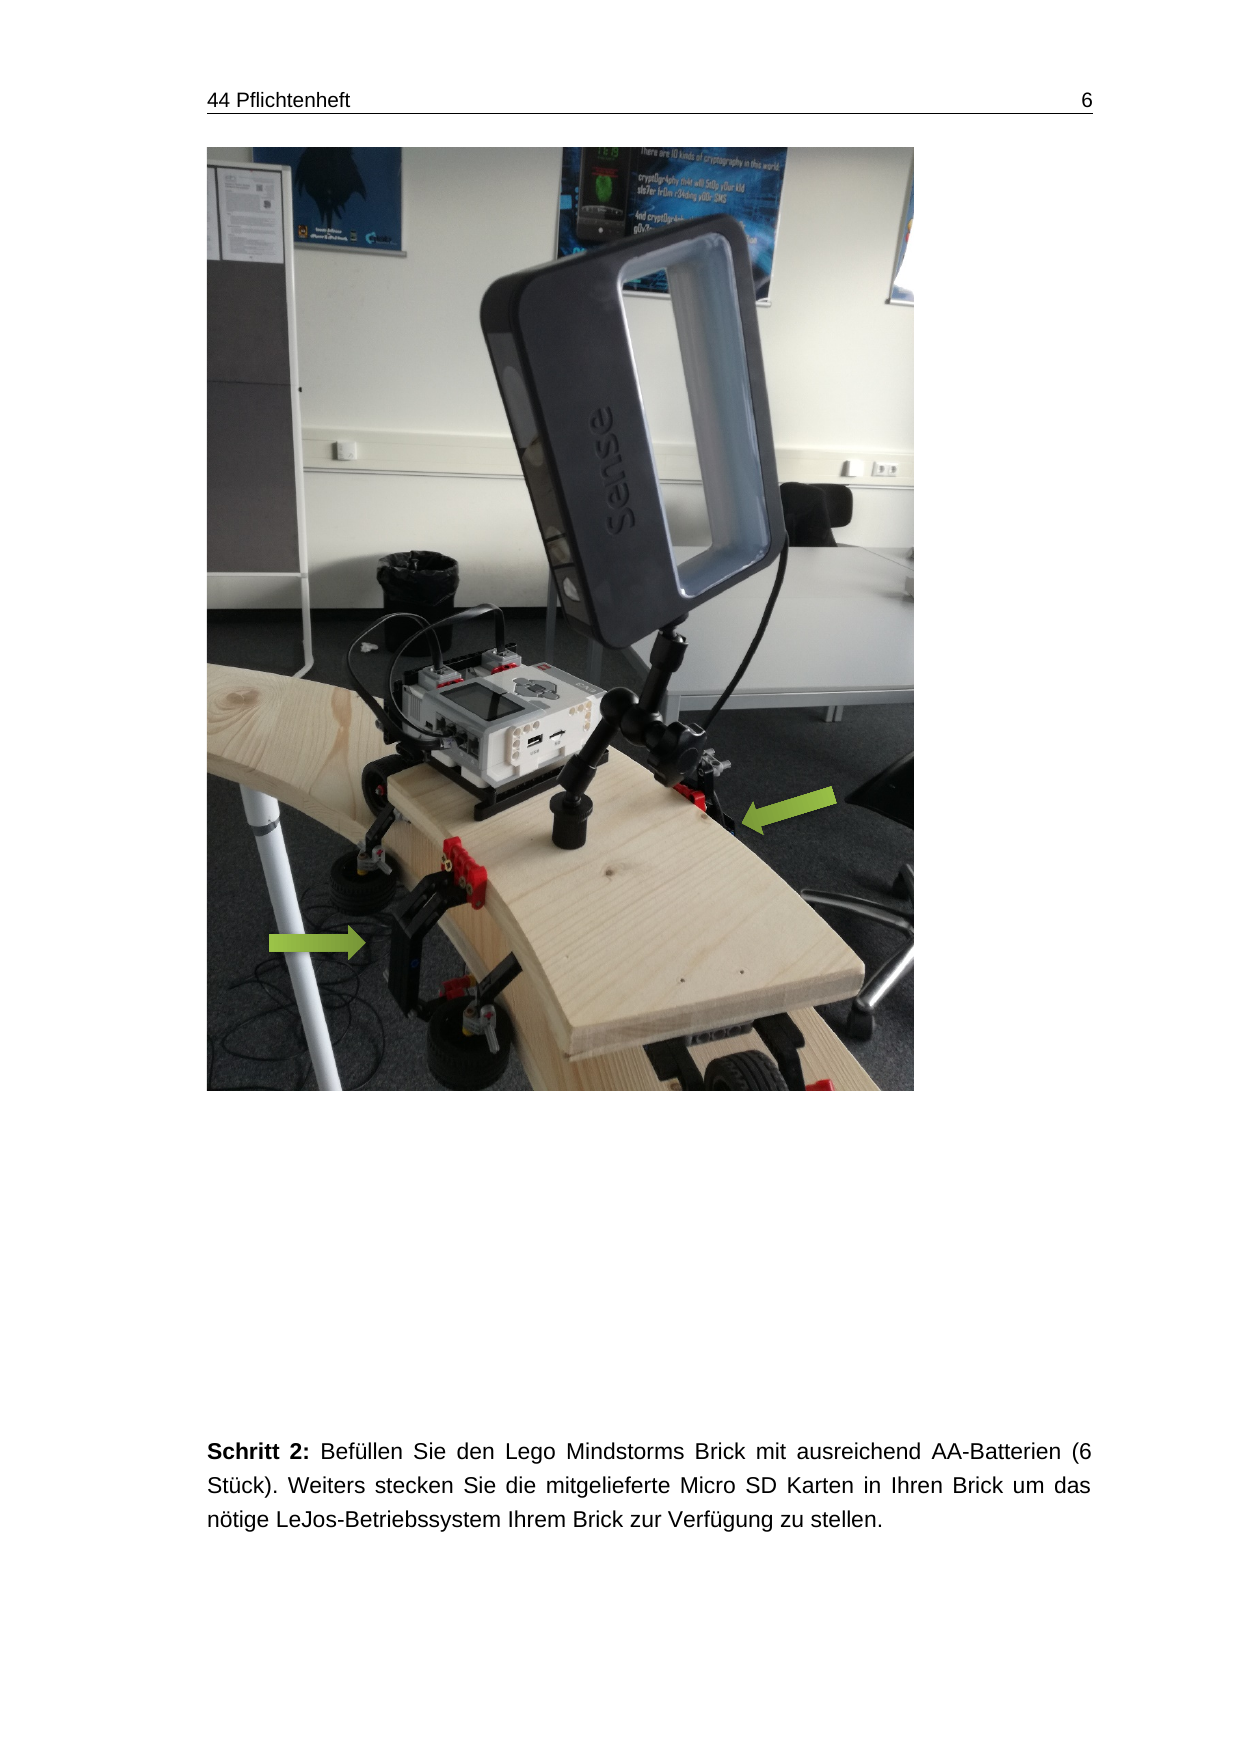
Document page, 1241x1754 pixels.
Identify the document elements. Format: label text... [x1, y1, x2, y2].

text Schritt 2: Befüllen Sie den Lego Mindstorms Brick mit ausreichend AA-Batterien (6 Stück). Weiters stecken Sie die mitgelieferte Micro SD Karten in Ihren Brick um das nötige LeJos-Betriebssystem Ihrem Brick zur Verfügung zu stellen. [207, 1438, 1093, 1532]
picture [206, 147, 914, 1091]
